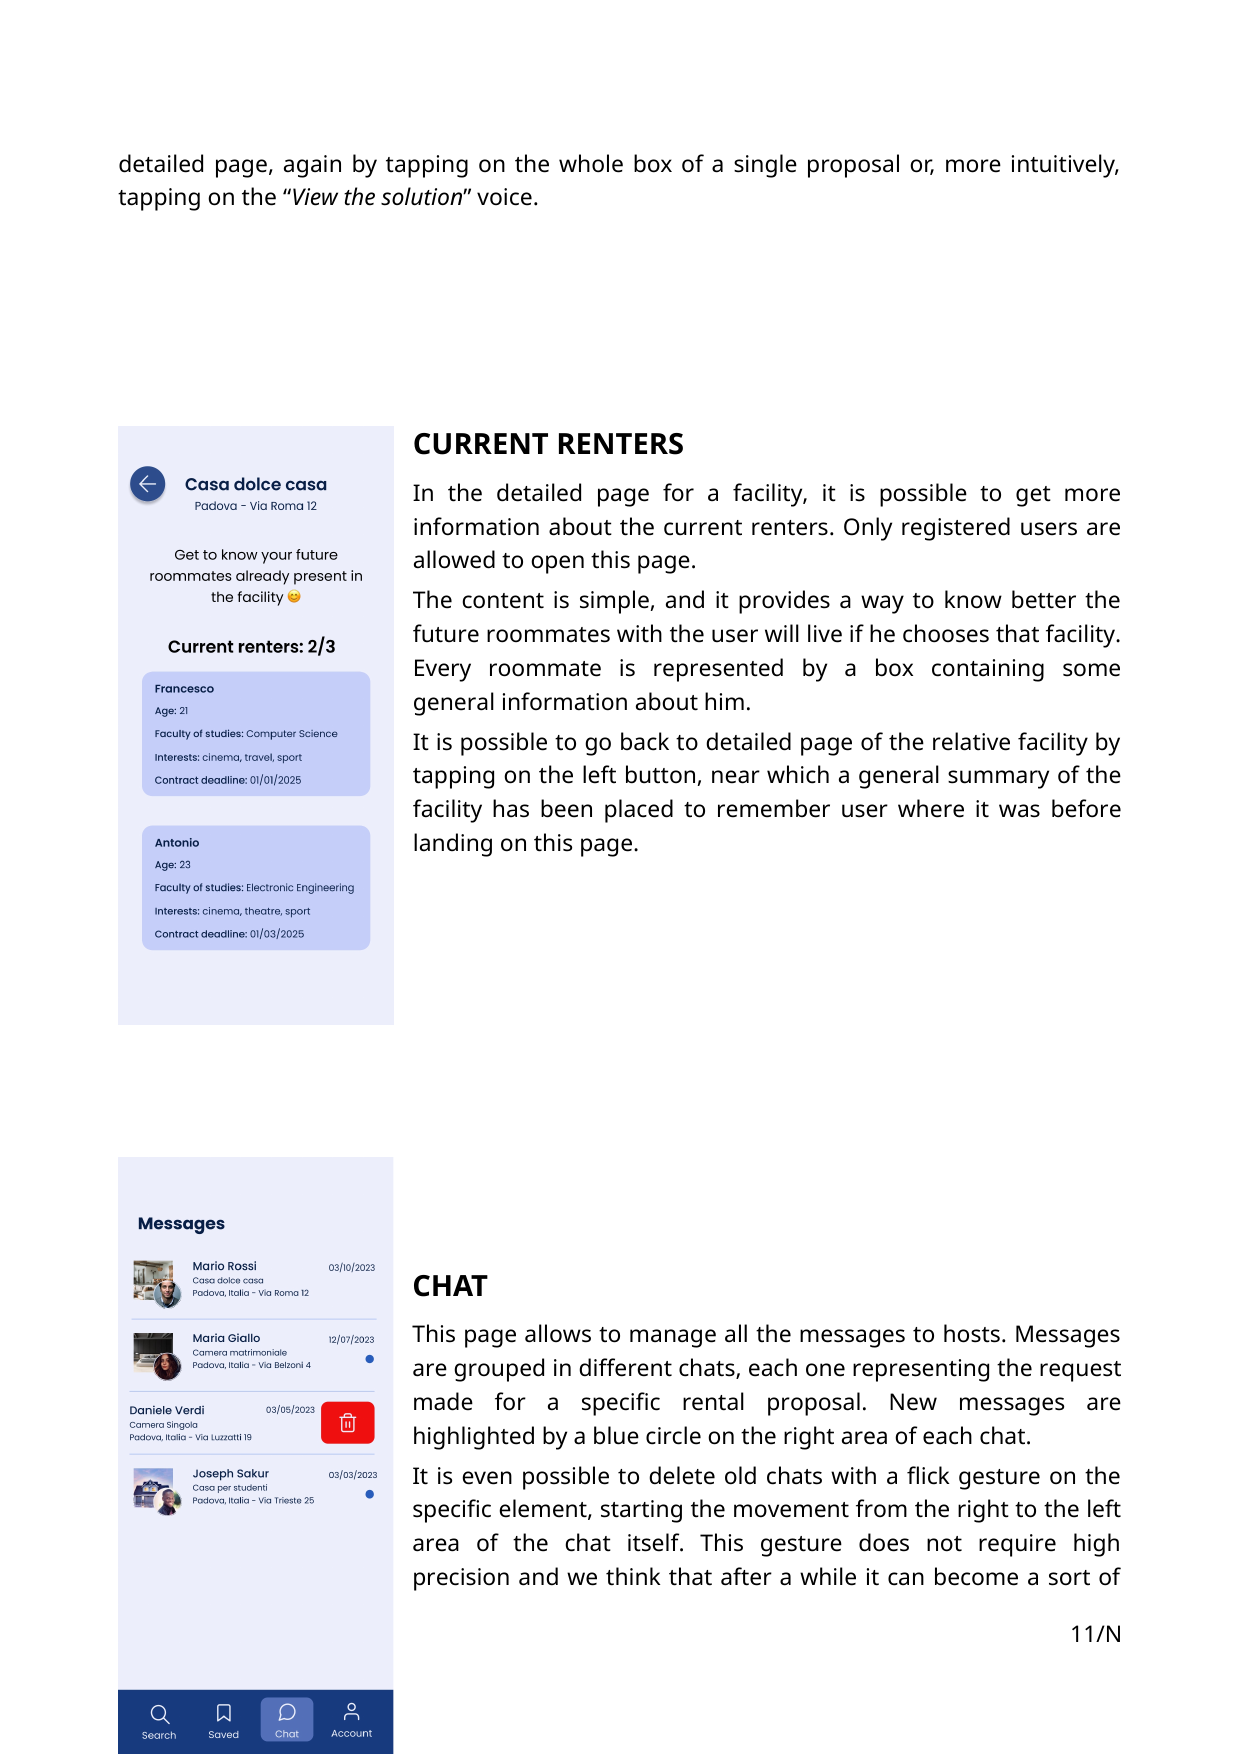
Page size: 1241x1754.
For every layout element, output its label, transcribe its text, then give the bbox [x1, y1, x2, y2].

text This page allows to manage all the messages to hosts. Messages are grouped in different chats, each one representing the request made for a specific rental proposal. New messages are highlighted by a blue circle on the right area of each chat. [394, 1318, 1122, 1451]
picture [118, 426, 394, 1025]
text In the detailed page for a facility, it is possible to get more information about the current renters. Only registered users are allowed to open this page. [394, 477, 1122, 576]
text The content is simple, and it provides a way to know better the future roommates with the user will live if he chooses that facility. Every roommate is represented by a box containing some general information about him. [394, 584, 1122, 717]
text It is possible to go back to detailed page of the relative facility by tapping on the left button, near which a general summary of the facility has been placed to remember user where it was before landing on this page. [394, 726, 1122, 858]
text CHAT [394, 1265, 1122, 1305]
picture [118, 1157, 394, 1754]
text CURRENT RENTERS [118, 424, 1122, 463]
